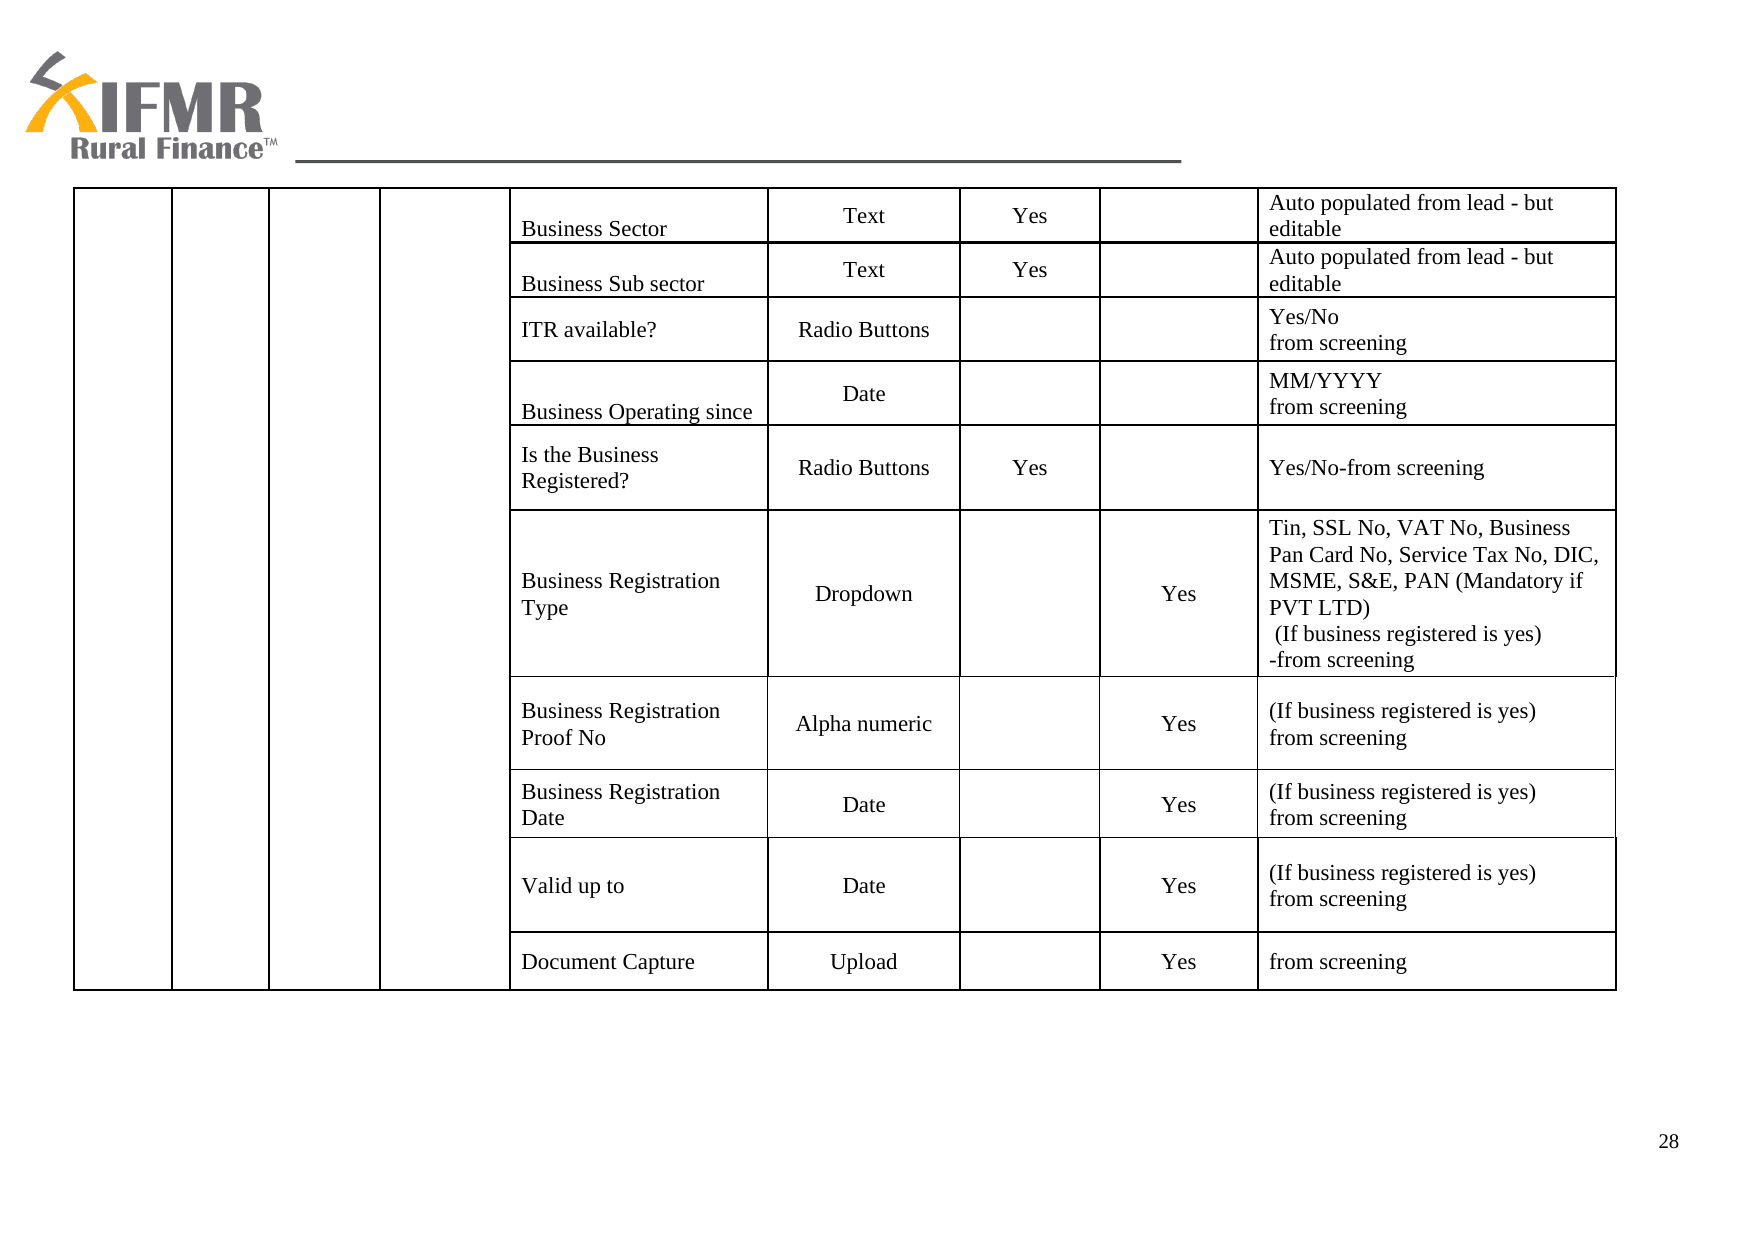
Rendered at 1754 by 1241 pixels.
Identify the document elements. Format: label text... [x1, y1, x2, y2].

table_cell [961, 298, 1099, 360]
table_cell Business Sector [511, 189, 767, 241]
table_cell [1101, 189, 1257, 241]
table_cell [960, 677, 1099, 769]
table_cell Radio Buttons [769, 298, 959, 360]
table_cell Auto populated from lead - but editable [1259, 189, 1615, 241]
table_cell Radio Buttons [769, 426, 959, 509]
table_cell [961, 933, 1099, 989]
table_cell Yes [961, 189, 1099, 241]
table_cell Date [768, 770, 959, 837]
table_cell Upload [769, 933, 959, 989]
table_cell Yes [961, 244, 1099, 296]
table_cell Yes [1101, 838, 1257, 931]
table_cell Is the Business Registered? [511, 426, 767, 509]
table_cell Valid up to [511, 838, 767, 931]
table_cell Date [769, 838, 959, 931]
picture [18, 45, 284, 166]
table_cell [960, 770, 1099, 837]
table_cell ITR available? [511, 298, 767, 360]
table_cell Yes [961, 426, 1099, 509]
table_cell Document Capture [511, 933, 767, 989]
table_cell Yes [1101, 511, 1257, 676]
table_cell from screening [1259, 933, 1615, 989]
table_cell [961, 362, 1099, 424]
table_cell Business Registration Type [511, 511, 767, 676]
table_cell [961, 511, 1099, 676]
table_cell (If business registered is yes) from screening [1259, 837, 1615, 931]
table_cell Date [769, 362, 959, 424]
table_cell [1101, 244, 1257, 296]
table_cell [1101, 426, 1257, 509]
table_cell Business Registration Date [511, 770, 767, 837]
table_cell Alpha numeric [768, 677, 959, 769]
table_cell Yes [1101, 933, 1257, 989]
table_cell MM/YYYY from screening [1259, 362, 1615, 424]
table_cell Dropdown [769, 511, 959, 676]
table_cell Yes [1100, 770, 1257, 837]
table_cell Auto populated from lead - but editable [1259, 244, 1615, 296]
table_cell Business Operating since [511, 362, 767, 424]
table_cell (If business registered is yes) from screening [1258, 769, 1615, 837]
table_cell Business Sub sector [511, 244, 767, 296]
table_cell Yes/No-from screening [1259, 426, 1615, 509]
table_cell (If business registered is yes) from screening [1258, 676, 1615, 769]
table_cell Business Registration Proof No [511, 677, 767, 769]
table_cell [1101, 298, 1257, 360]
table_cell Text [769, 244, 959, 296]
table_cell [1101, 362, 1257, 424]
table_cell Tin, SSL No, VAT No, Business Pan Card No, Service Tax No, DIC, MSME, S&E, PAN (Mandatory if PVT LTD) (If business registered is yes) -from screening [1259, 511, 1615, 676]
table_cell Yes/No from screening [1259, 298, 1615, 360]
table_cell Yes [1100, 677, 1257, 769]
table_cell Text [769, 189, 959, 241]
table_cell [961, 838, 1099, 931]
